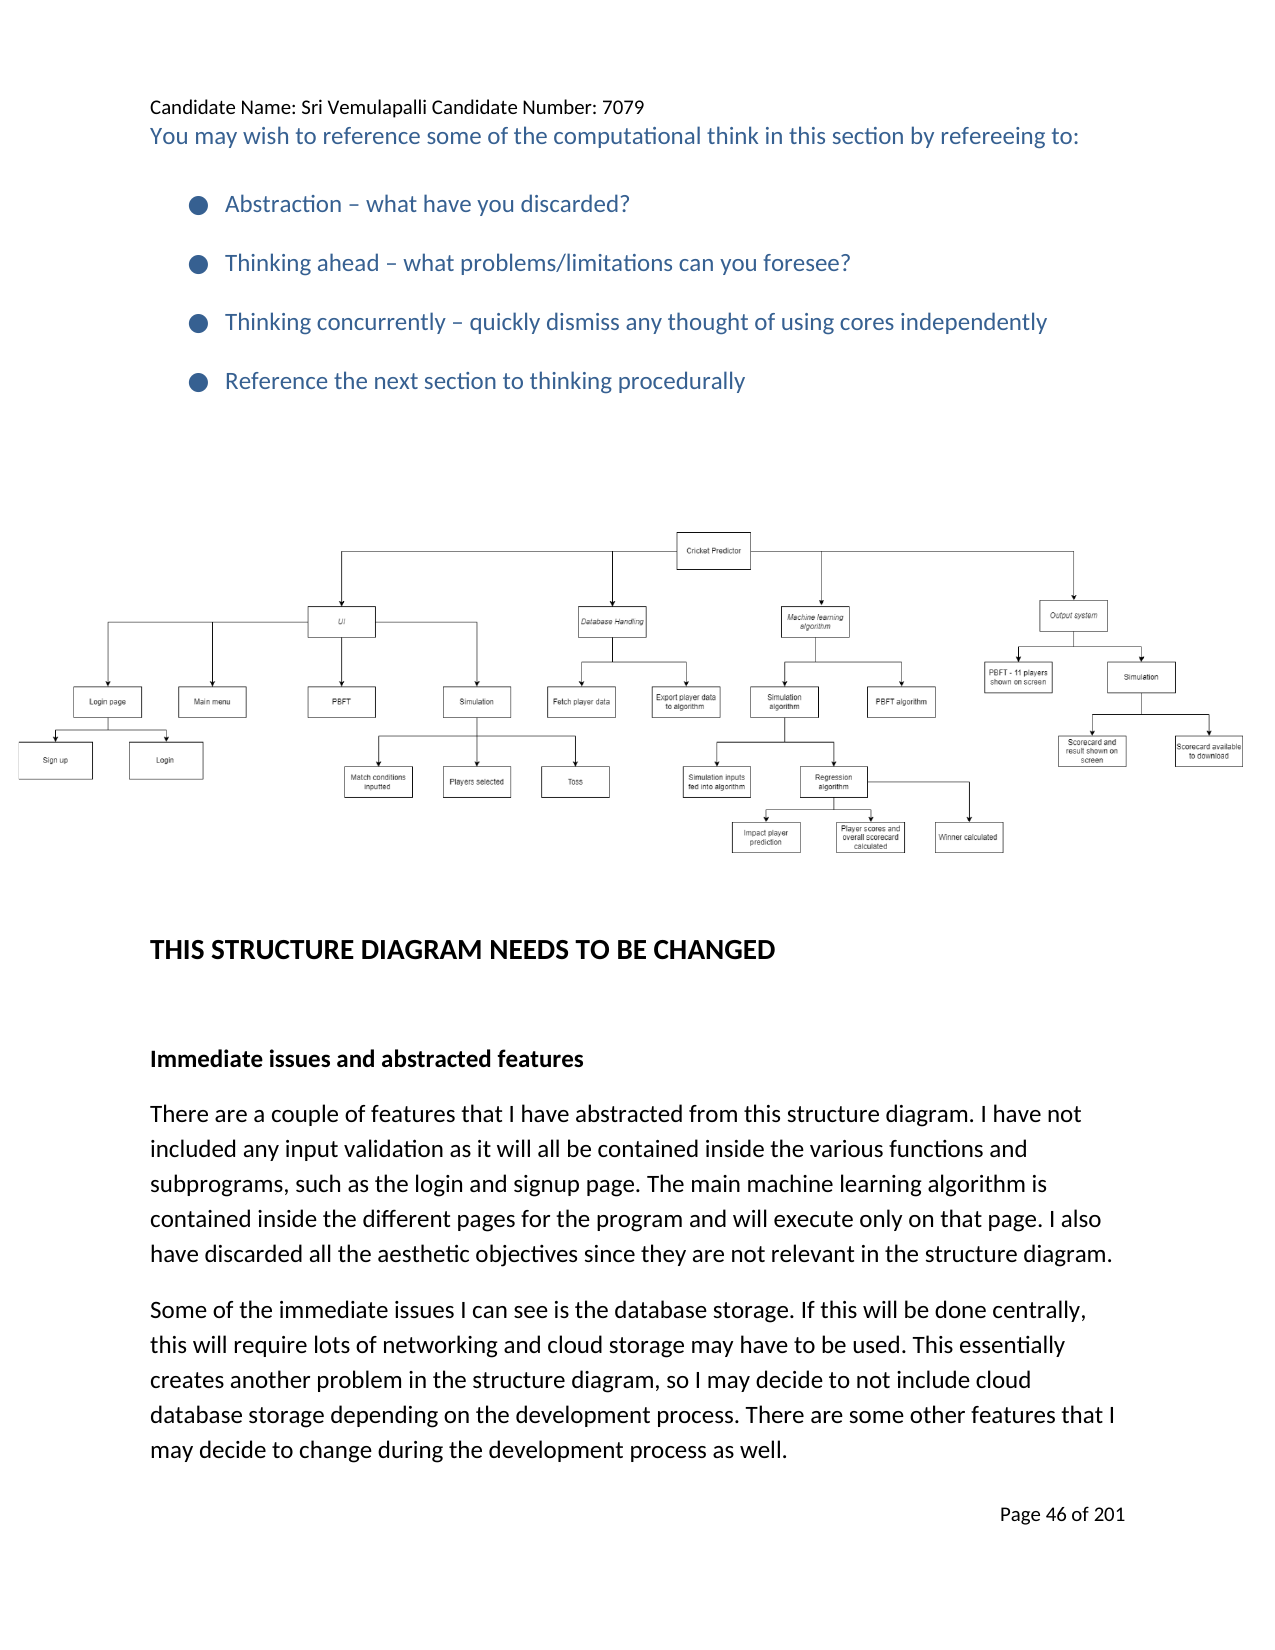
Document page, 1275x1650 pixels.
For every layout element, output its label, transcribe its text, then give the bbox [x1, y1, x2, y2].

list Reference the next section to thinking procedurally [187, 352, 1125, 404]
list Thinking concurrently – quickly dismiss any thought of using cores independently [187, 293, 1125, 345]
text THIS STRUCTURE DIAGRAM NEEDS TO BE CHANGED [150, 931, 1125, 967]
text You may wish to reference some of the computational think in this section by refereeing to: [150, 120, 1125, 151]
list Abstraction – what have you discarded? [187, 176, 1125, 227]
list Thinking ahead – what problems/limitations can you foresee? [187, 235, 1125, 286]
text Some of the immediate issues I can see is the database storage. If this will be done centrally, this will require lots of networking and cloud storage may have to be used. This essentially creates another problem in the structure diagram, so I may decide to not include cloud database storage depending on the development process. There are some other features that I may decide to change during the development process as well. [150, 1294, 1125, 1465]
picture [18, 532, 1243, 853]
text Immediate issues and abstracted features [150, 1043, 1125, 1073]
text There are a couple of features that I have abstracted from this structure diagram. I have not included any input validation as it will all be contained inside the various functions and subprograms, such as the login and signup page. The main machine learning algorithm is contained inside the different pages for the program and will execute only on that page. I also have discarded all the aesthetic objectives since they are not relevant in the structure diagram. [150, 1099, 1125, 1269]
